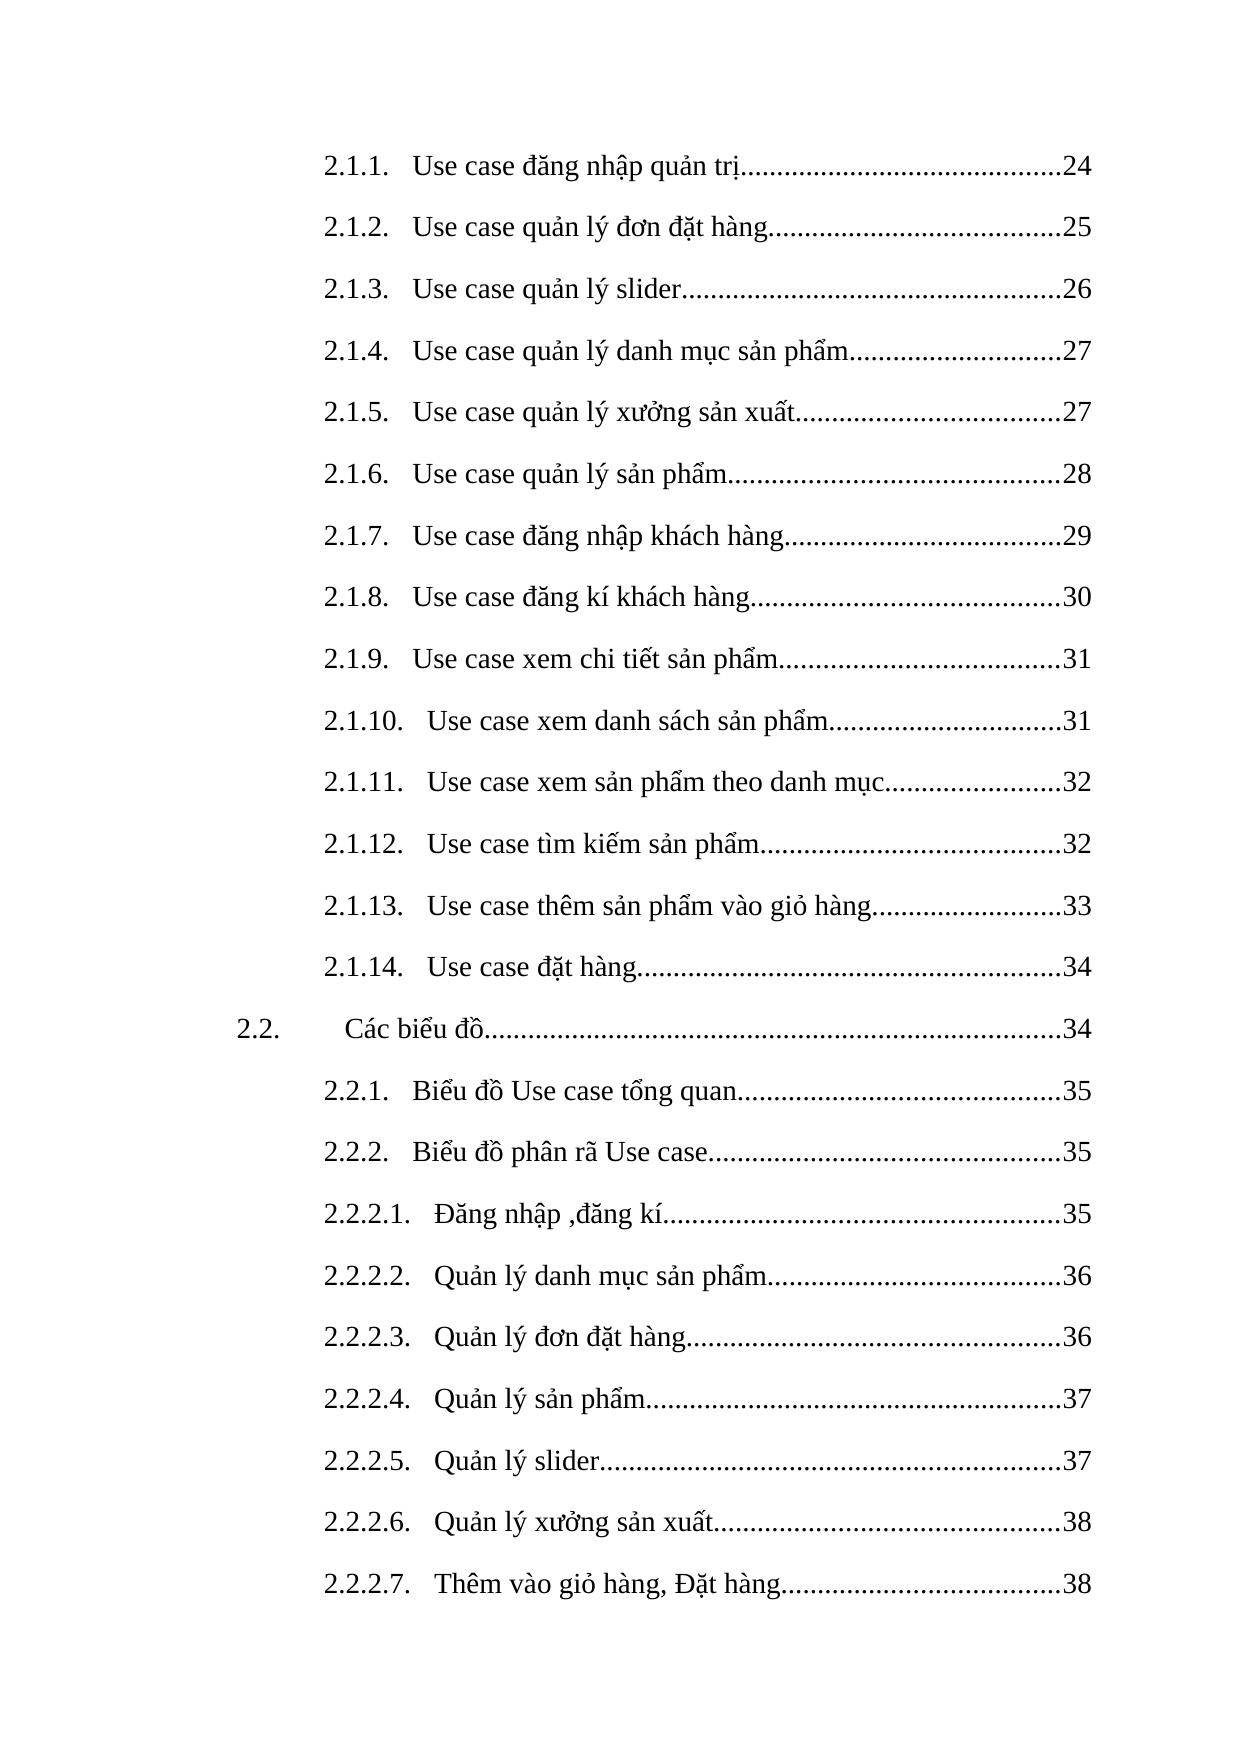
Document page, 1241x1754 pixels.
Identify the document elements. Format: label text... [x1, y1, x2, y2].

text 2.2.2.2. Quản lý danh mục sản phẩm 36 [323, 1258, 1092, 1291]
text 2.1.7. Use case đăng nhập khách hàng 29 [323, 518, 1092, 551]
text 2.1.3. Use case quản lý slider 26 [323, 271, 1092, 304]
text 2.2.2.3. Quản lý đơn đặt hàng 36 [323, 1319, 1092, 1353]
text 2.2.2. Biểu đồ phân rã Use case 35 [323, 1134, 1092, 1168]
text 2.1.1. Use case đăng nhập quản trị. 24 [323, 148, 1092, 181]
text 2.1.9. Use case xem chi tiết sản phẩm 31 [323, 641, 1092, 674]
text 2.1.6. Use case quản lý sản phẩm 28 [323, 456, 1092, 489]
text 2.1.13. Use case thêm sản phẩm vào giỏ hàng 33 [323, 888, 1092, 921]
text 2.2.2.7. Thêm vào giỏ hàng, Đặt hàng 38 [323, 1566, 1092, 1599]
text 2.2.2.4. Quản lý sản phẩm 37 [323, 1381, 1092, 1414]
text 2.1.12. Use case tìm kiếm sản phẩm 32 [323, 826, 1092, 859]
text 2.1.2. Use case quản lý đơn đặt hàng 25 [323, 209, 1092, 243]
text 2.2.2.6. Quản lý xưởng sản xuất 38 [323, 1504, 1092, 1538]
text 2.2.2.5. Quản lý slider 37 [323, 1443, 1092, 1476]
text 2.2.2.1. Đăng nhập ,đăng kí 35 [323, 1196, 1092, 1229]
text 2.1.14. Use case đặt hàng 34 [323, 949, 1092, 983]
text 2.1.8. Use case đăng kí khách hàng 30 [323, 579, 1092, 613]
text 2.1.4. Use case quản lý danh mục sản phẩm 27 [323, 333, 1092, 366]
text 2.2.1. Biểu đồ Use case tổng quan 35 [323, 1073, 1092, 1106]
text 2.1.11. Use case xem sản phẩm theo danh mục 32 [323, 764, 1092, 798]
text 2.2. Các biểu đồ 34 [236, 1011, 1092, 1044]
text 2.1.10. Use case xem danh sách sản phẩm 31 [323, 703, 1092, 736]
text 2.1.5. Use case quản lý xưởng sản xuất 27 [323, 394, 1092, 428]
